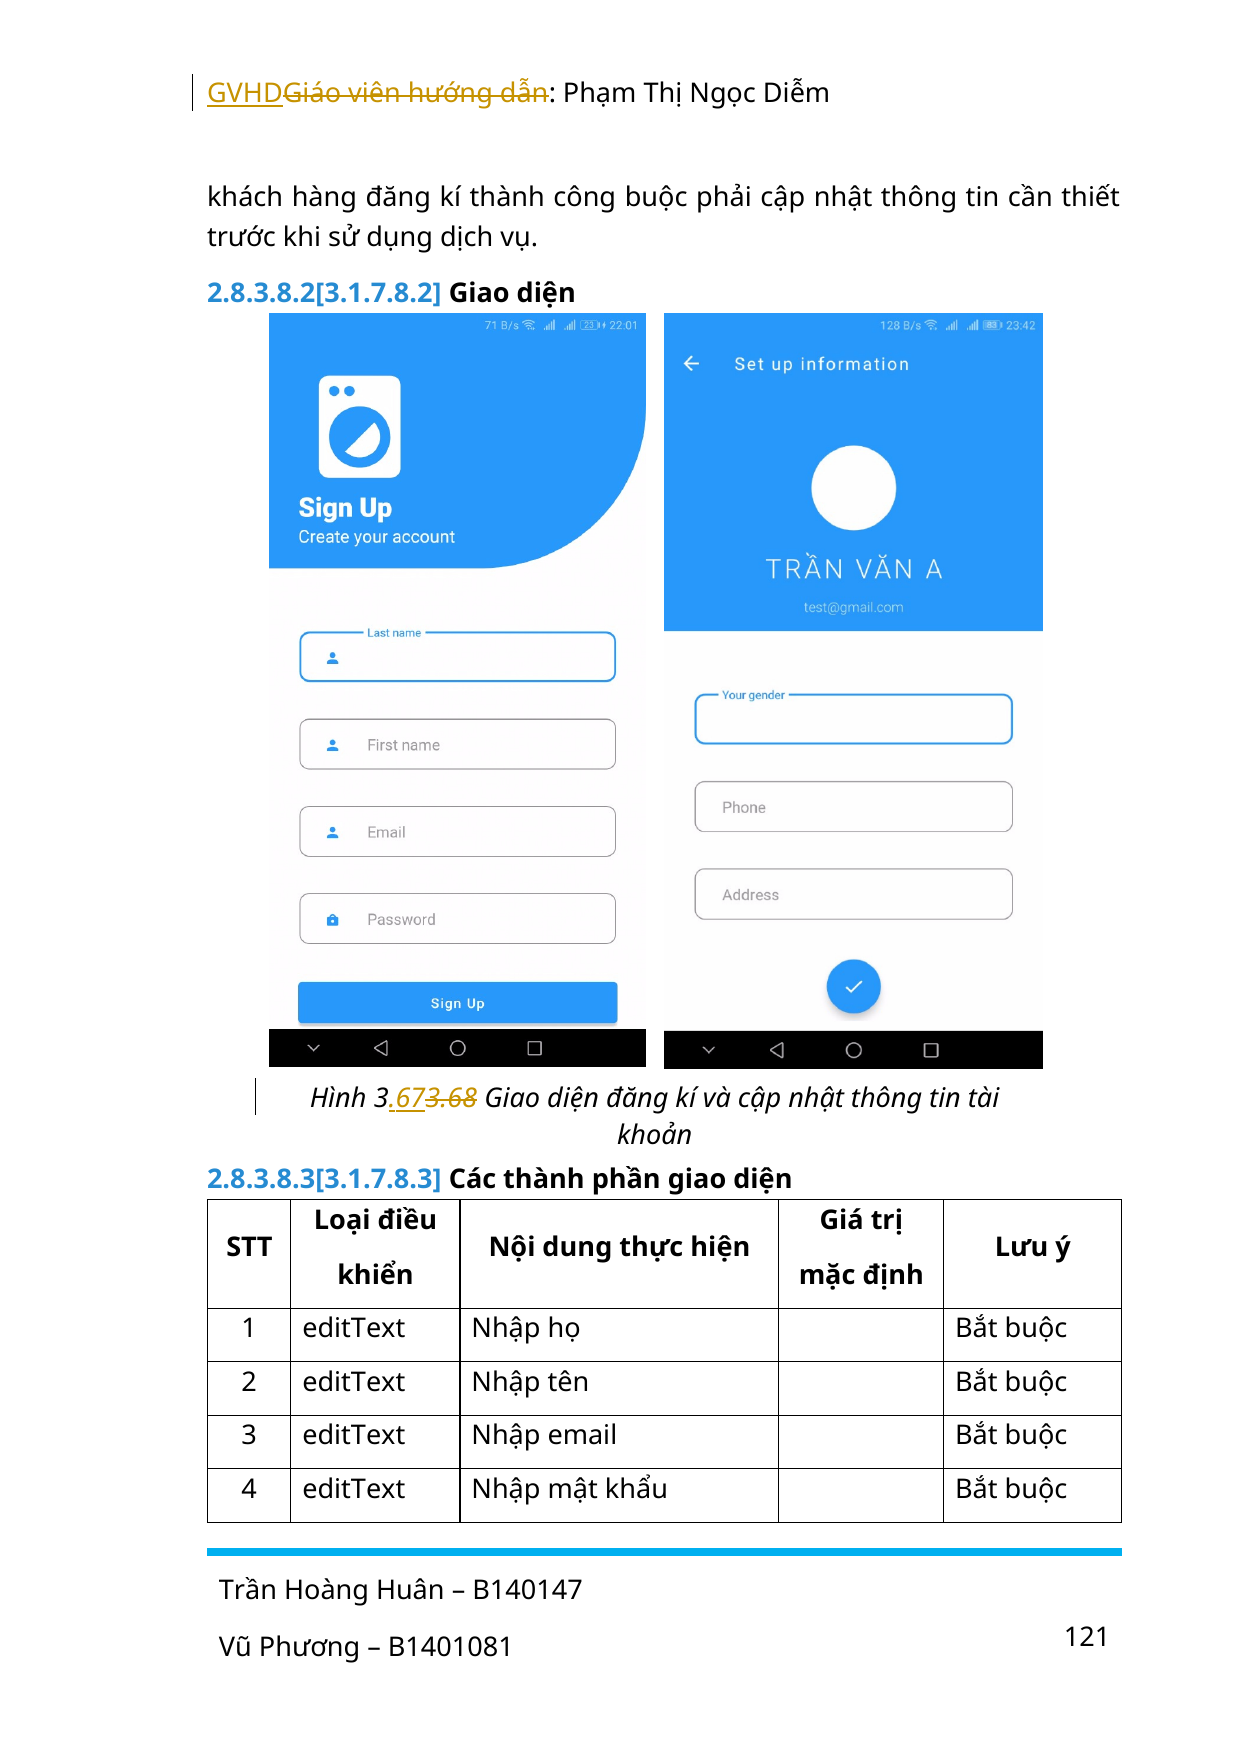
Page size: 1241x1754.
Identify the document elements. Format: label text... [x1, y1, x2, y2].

table_cell editText [291, 1416, 459, 1468]
table_cell editText [291, 1362, 459, 1415]
table_cell Nhập mật khẩu [461, 1469, 778, 1522]
picture [269, 313, 646, 1067]
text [207, 177, 1122, 254]
table_cell Bắt buộc [944, 1362, 1121, 1415]
subtitle Giao diện [207, 273, 1122, 310]
table_cell [779, 1362, 943, 1415]
table_cell Nhập email [461, 1416, 778, 1468]
table_cell Nhập họ [461, 1309, 778, 1361]
table_header Giá trị mặc định [779, 1200, 943, 1308]
table_header Nội dung thực hiện [461, 1200, 778, 1308]
table_cell editText [291, 1469, 459, 1522]
table_cell [779, 1309, 943, 1361]
table_cell Bắt buộc [944, 1309, 1121, 1361]
table_cell 1 [208, 1309, 290, 1361]
table_header STT [208, 1200, 290, 1308]
table_cell [779, 1469, 943, 1522]
table_cell [779, 1416, 943, 1468]
table_cell editText [291, 1309, 459, 1361]
table_cell 2 [208, 1362, 290, 1415]
table_header Lưu ý [944, 1200, 1121, 1308]
table_cell 4 [208, 1469, 290, 1522]
picture [664, 313, 1043, 1069]
table_cell 3 [208, 1416, 290, 1468]
table_cell Bắt buộc [944, 1469, 1121, 1522]
table_cell Bắt buộc [944, 1416, 1121, 1468]
table_cell Nhập tên [461, 1362, 778, 1415]
table_header Loại điều khiển [291, 1200, 459, 1308]
